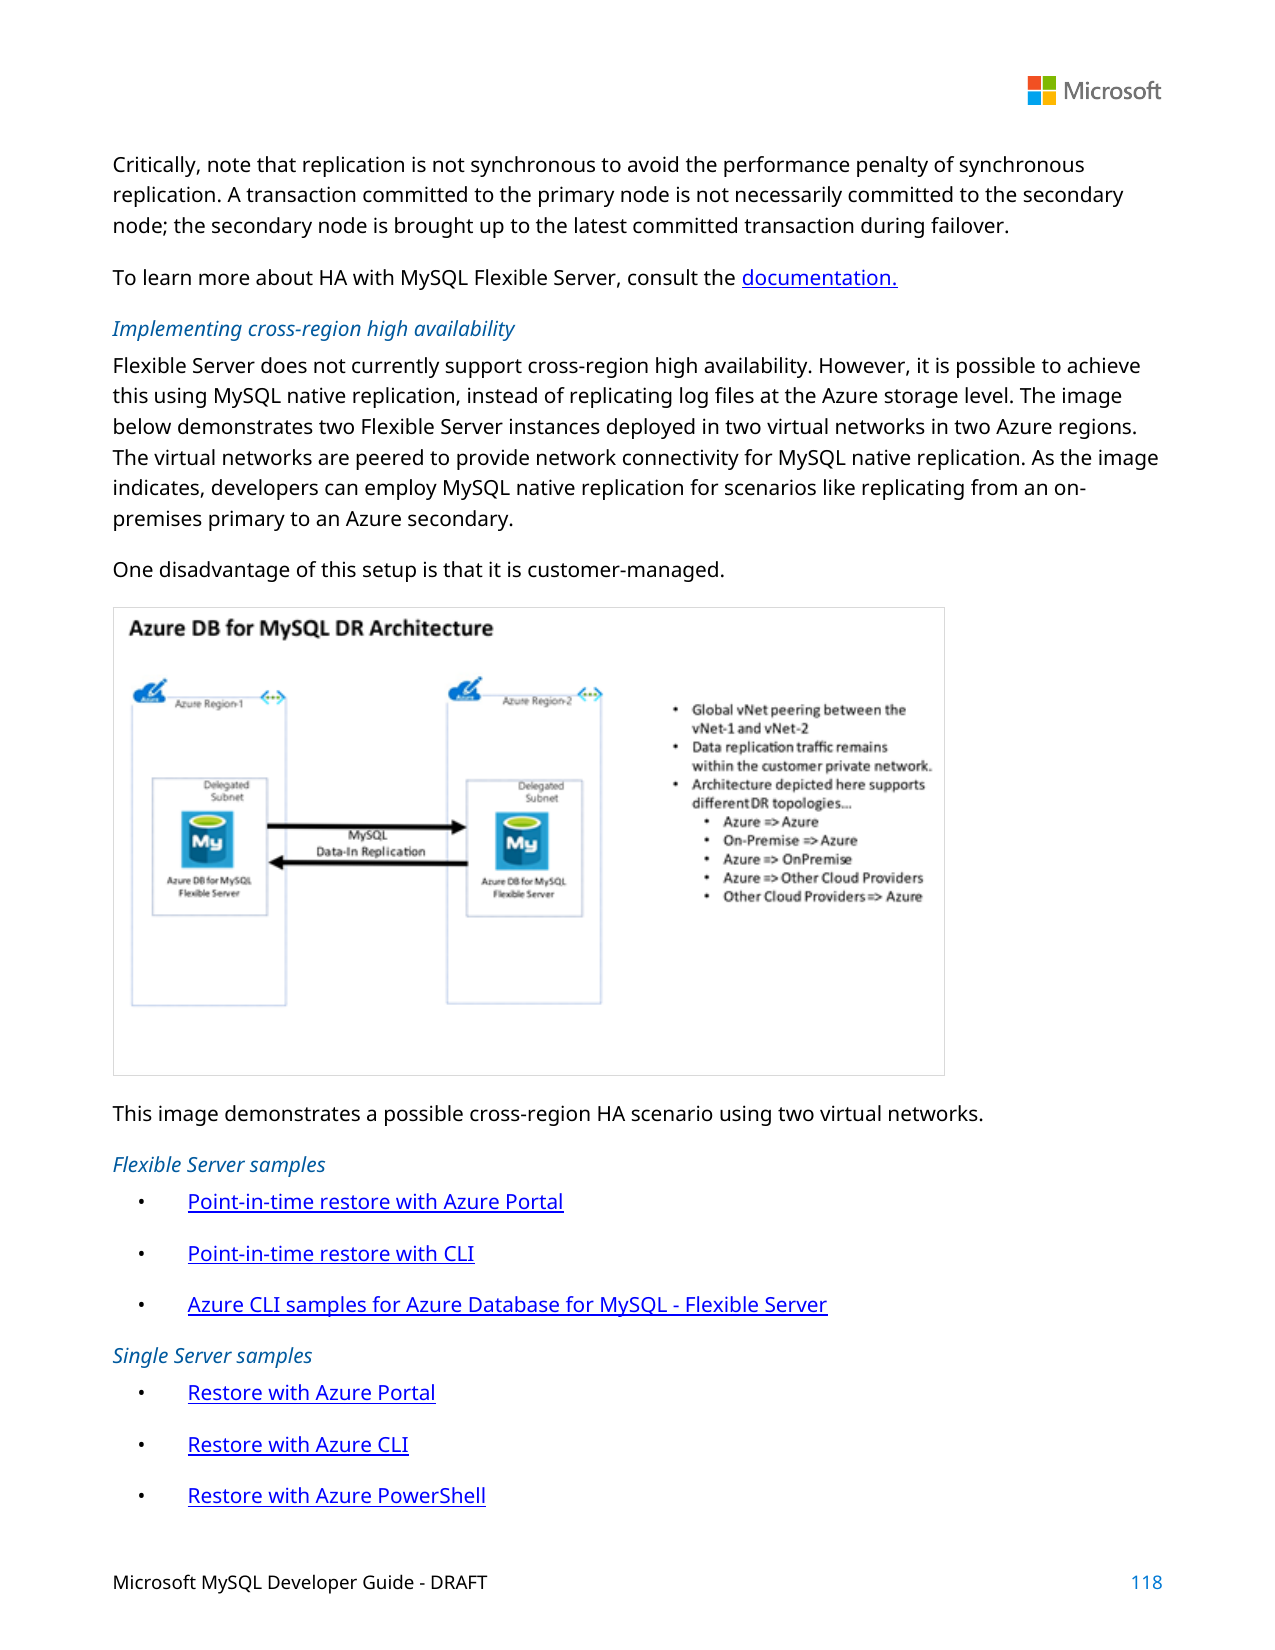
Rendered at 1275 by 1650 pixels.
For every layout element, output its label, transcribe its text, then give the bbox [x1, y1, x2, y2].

list Point-in-time restore with CLI [137, 1239, 1162, 1267]
subtitle Implementing cross-region high availability [112, 314, 1162, 343]
list Restore with Azure CLI [137, 1430, 1162, 1458]
list Restore with Azure Portal [137, 1378, 1162, 1407]
picture [1026, 75, 1163, 107]
subtitle Flexible Server samples [112, 1150, 1162, 1179]
text Critically, note that replication is not synchronous to avoid the performance penalty of synchronous replication. A transaction committed to the primary node is not necessarily committed to the secondary node; the secondary node is brought up to the latest committed transaction during failover. [112, 150, 1162, 240]
text Flexible Server does not currently support cross-region high availability. However, it is possible to achieve this using MySQL native replication, instead of replicating log files at the Azure storage level. The image below demonstrates two Flexible Server instances deployed in two virtual networks in two Azure regions. The virtual networks are peered to provide network connectivity for MySQL native replication. As the image indicates, developers can employ MySQL native replication for scenarios like replicating from an on-premises primary to an Azure secondary. [112, 351, 1162, 533]
text This image demonstrates a possible cross-region HA scenario using two virtual networks. [112, 1099, 1162, 1127]
text One disadvantage of this setup is that it is customer-managed. [112, 556, 1162, 584]
list Restore with Azure PowerShell [137, 1481, 1162, 1510]
picture [114, 608, 944, 1075]
subtitle Single Server samples [112, 1342, 1162, 1370]
list Point-in-time restore with Azure Portal [137, 1187, 1162, 1216]
text To learn more about HA with MySQL Flexible Server, consult the documentation. [112, 263, 1162, 291]
list Azure CLI samples for Azure Database for MySQL - Flexible Server [137, 1290, 1162, 1318]
